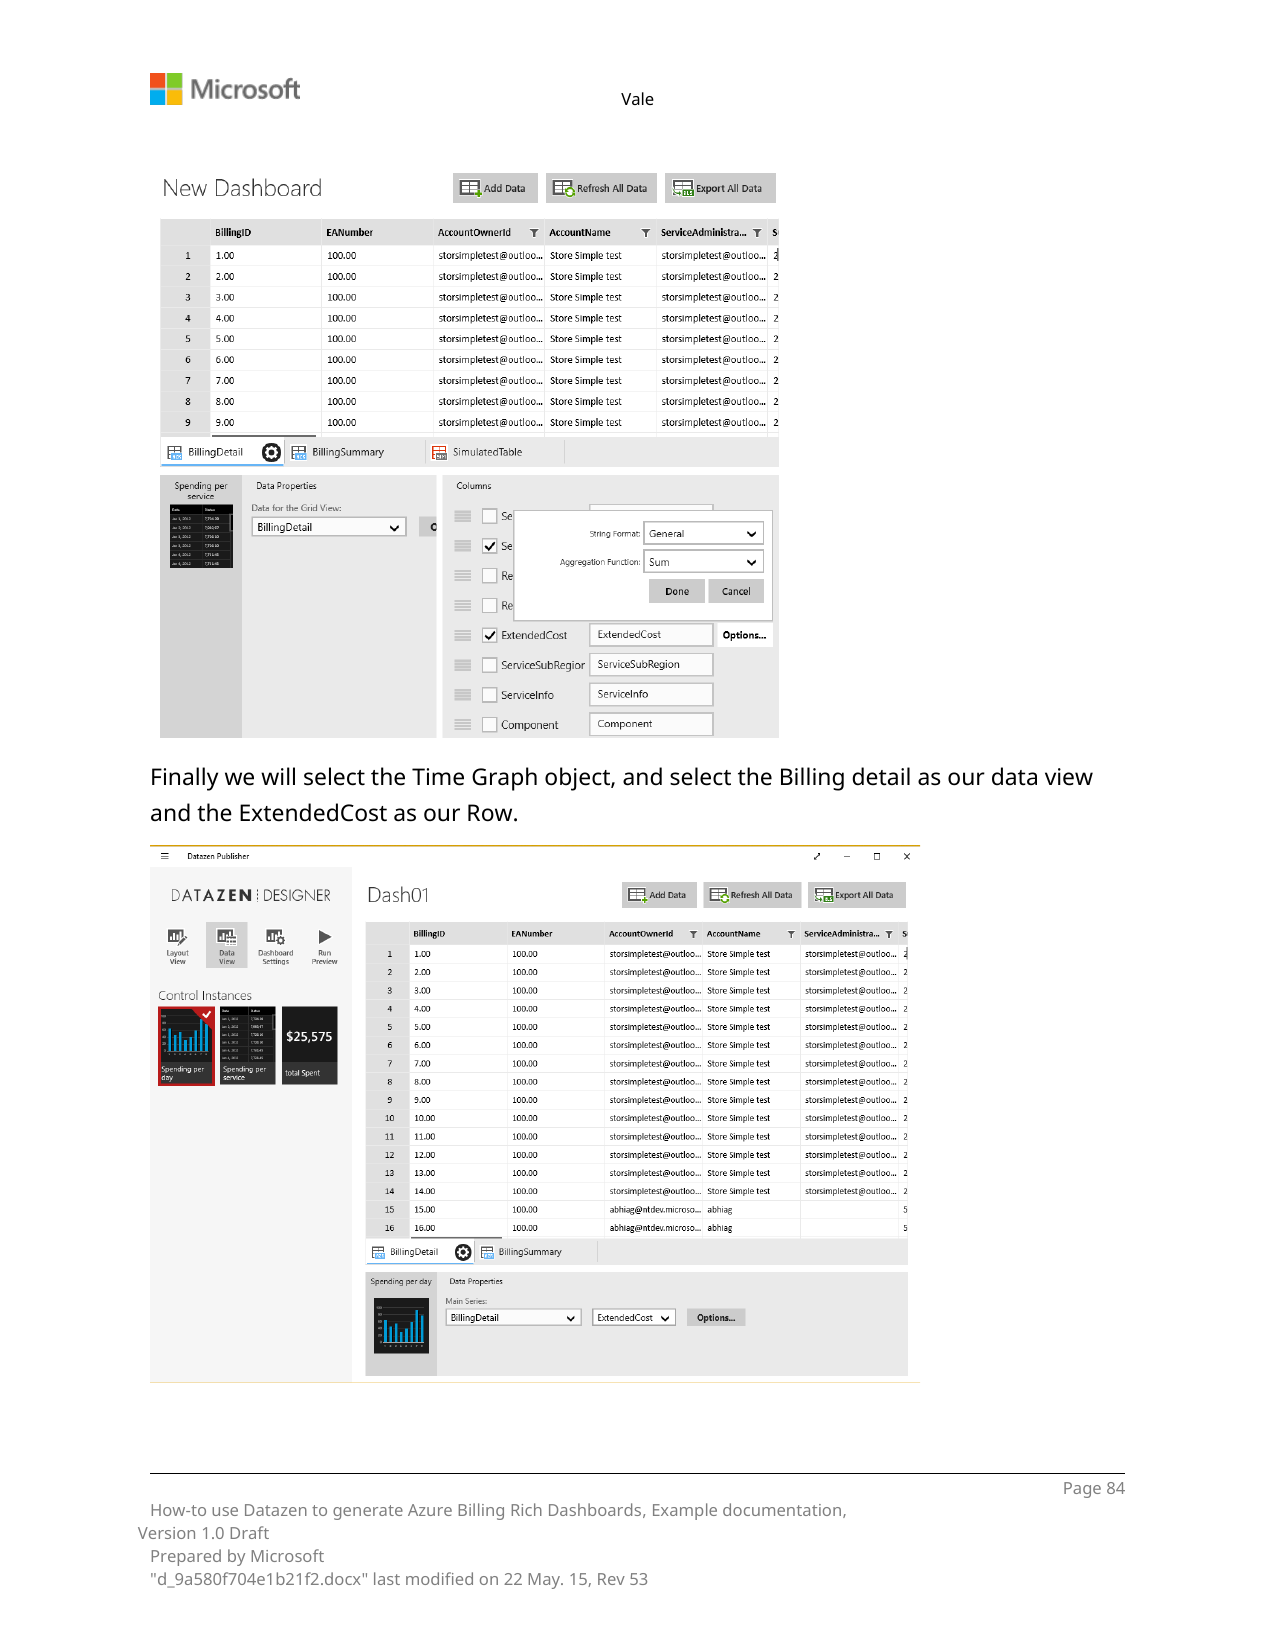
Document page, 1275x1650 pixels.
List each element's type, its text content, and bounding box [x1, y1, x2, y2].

picture [150, 73, 300, 106]
picture [150, 150, 787, 744]
picture [150, 845, 921, 1383]
text Finally we will select the Time Graph object, and select the Billing detail as our data view and the ExtendedCost as our Row. [150, 761, 1125, 828]
